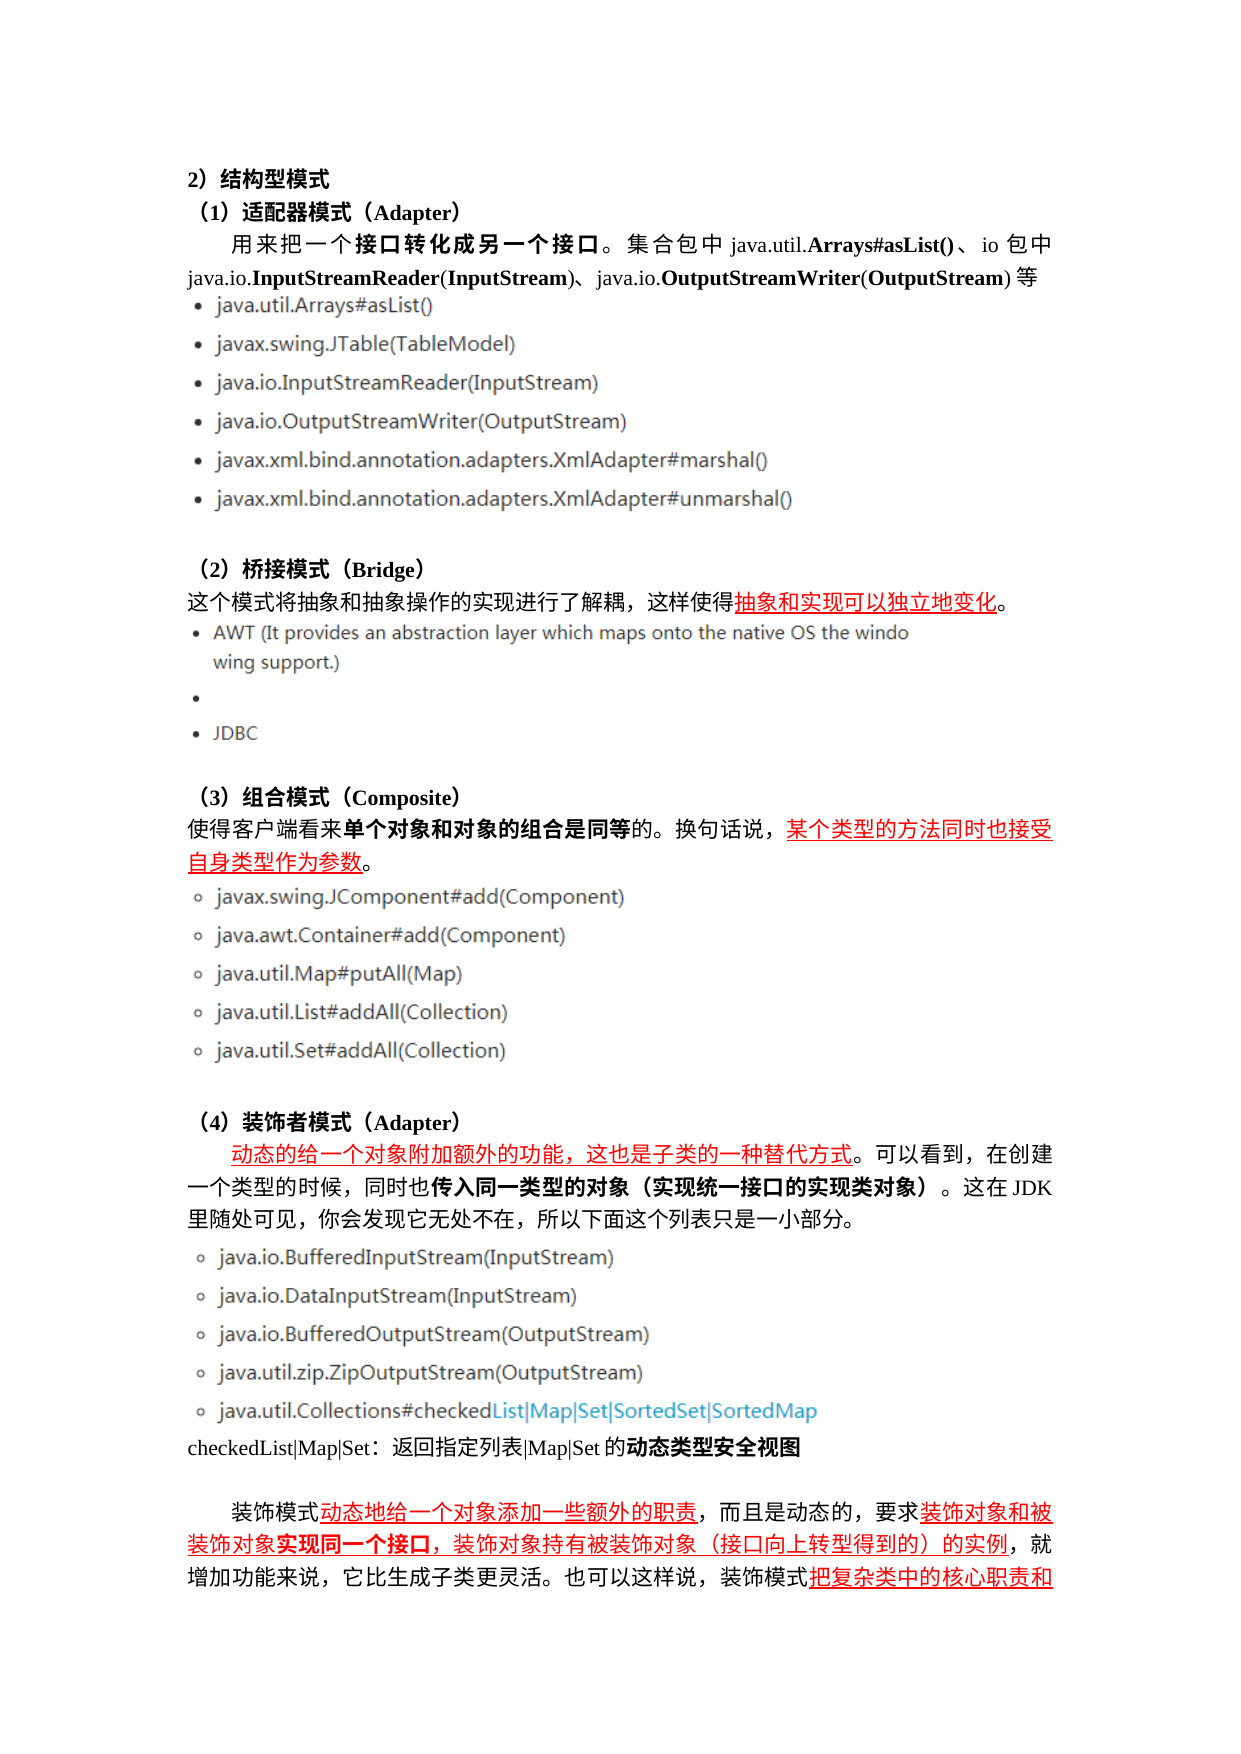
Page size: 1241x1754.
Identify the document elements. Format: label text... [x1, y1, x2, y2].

text （2）桥接模式（Bridge） [187, 552, 1053, 584]
text 动态的给一个对象附加额外的功能，这也是子类的一种替代方式。可以看到，在创建一个类型的时候，同时也传入同一类型的对象（实现统一接口的实现类对象）。这在JDK里随处可见，你会发现它无处不在，所以下面这个列表只是一小部分。 [187, 1137, 1053, 1234]
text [187, 1494, 1053, 1592]
text 2）结构型模式 [187, 162, 1053, 194]
text 用来把一个接口转化成另一个接口。集合包中java.util.Arrays#asList()、io包中java.io.InputStreamReader(InputStream)、java.io.OutputStreamWriter(OutputStream) 等 [187, 227, 1053, 292]
picture [187, 1234, 822, 1426]
picture [187, 877, 679, 1071]
text （4）装饰者模式（Adapter） [187, 1104, 1053, 1137]
text 使得客户端看来单个对象和对象的组合是同等的。换句话说，某个类型的方法同时也接受自身类型作为参数。 [187, 812, 1053, 877]
text 这个模式将抽象和抽象操作的实现进行了解耦，这样使得抽象和实现可以独立地变化。 [187, 584, 1053, 617]
text （3）组合模式（Composite） [187, 779, 1053, 812]
picture [187, 617, 912, 746]
picture [187, 292, 806, 518]
text checkedList|Map|Set：返回指定列表|Map|Set的动态类型安全视图 [187, 1429, 1053, 1462]
text （1）适配器模式（Adapter） [187, 194, 1053, 227]
